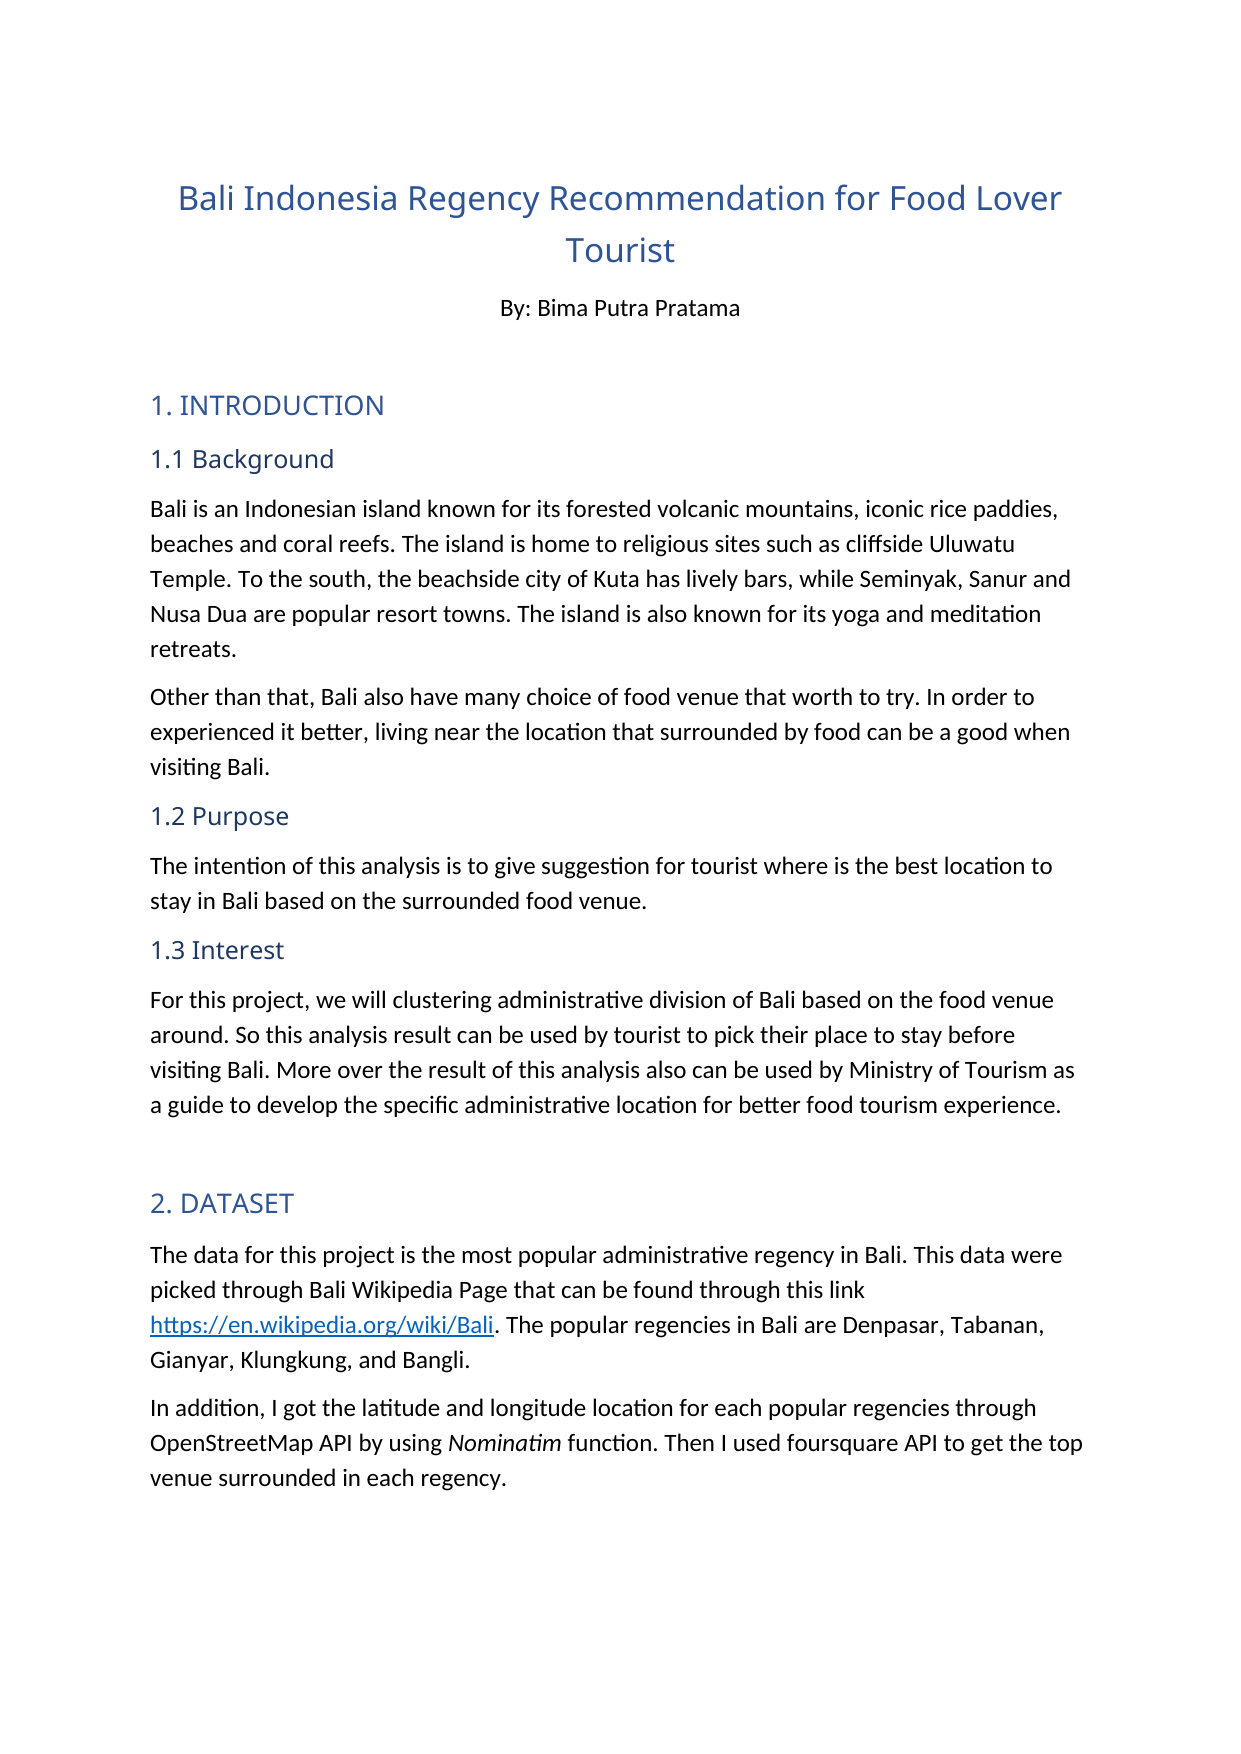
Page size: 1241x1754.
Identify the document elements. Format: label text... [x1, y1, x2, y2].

text By: Bima Putra Pratama [150, 292, 1090, 322]
subtitle 1.1 Background [150, 442, 1090, 476]
text The data for this project is the most popular administrative regency in Bali. This data were picked through Bali Wikipedia Page that can be found through this link https://en.wikipedia.org/wiki/Bali. The popular regencies in Bali are Denpasar, Tabanan, Gianyar, Klungkung, and Bangli. [150, 1239, 1090, 1375]
subtitle 1.3 Interest [150, 933, 1090, 967]
text In addition, I got the latitude and longitude location for each popular regencies through OpenStreetMap API by using Nominatim function. Then I used foursquare API to get the top venue surrounded in each regency. [150, 1392, 1090, 1492]
subtitle Bali Indonesia Regency Recommendation for Food Lover Tourist [150, 175, 1090, 273]
text The intention of this analysis is to give suggestion for tourist where is the best location to stay in Bali based on the surrounded food venue. [150, 850, 1090, 916]
subtitle INTRODUCTION [150, 387, 1090, 424]
text Other than that, Bali also have many choice of food venue that worth to try. In order to experienced it better, living near the location that surrounded by food can be a good when visiting Bali. [150, 681, 1090, 781]
text For this project, we will clustering administrative division of Bali based on the food venue around. So this analysis result can be used by tourist to pick their place to stay before visiting Bali. More over the result of this analysis also can be used by Ministry of Tourism as a guide to develop the specific administrative location for better food tourism experience. [150, 984, 1090, 1120]
subtitle 1.2 Purpose [150, 798, 1090, 832]
subtitle DATASET [150, 1184, 1090, 1221]
text Bali is an Indonesian island known for its forested volcanic mountains, iconic rice paddies, beaches and coral reefs. The island is home to religious sites such as cliffside Uluwatu Temple. To the south, the beachside city of Kuta has lively bars, while Seminyak, Sanur and Nusa Dua are popular resort towns. The island is also known for its yoga and meditation retreats. [150, 493, 1090, 664]
